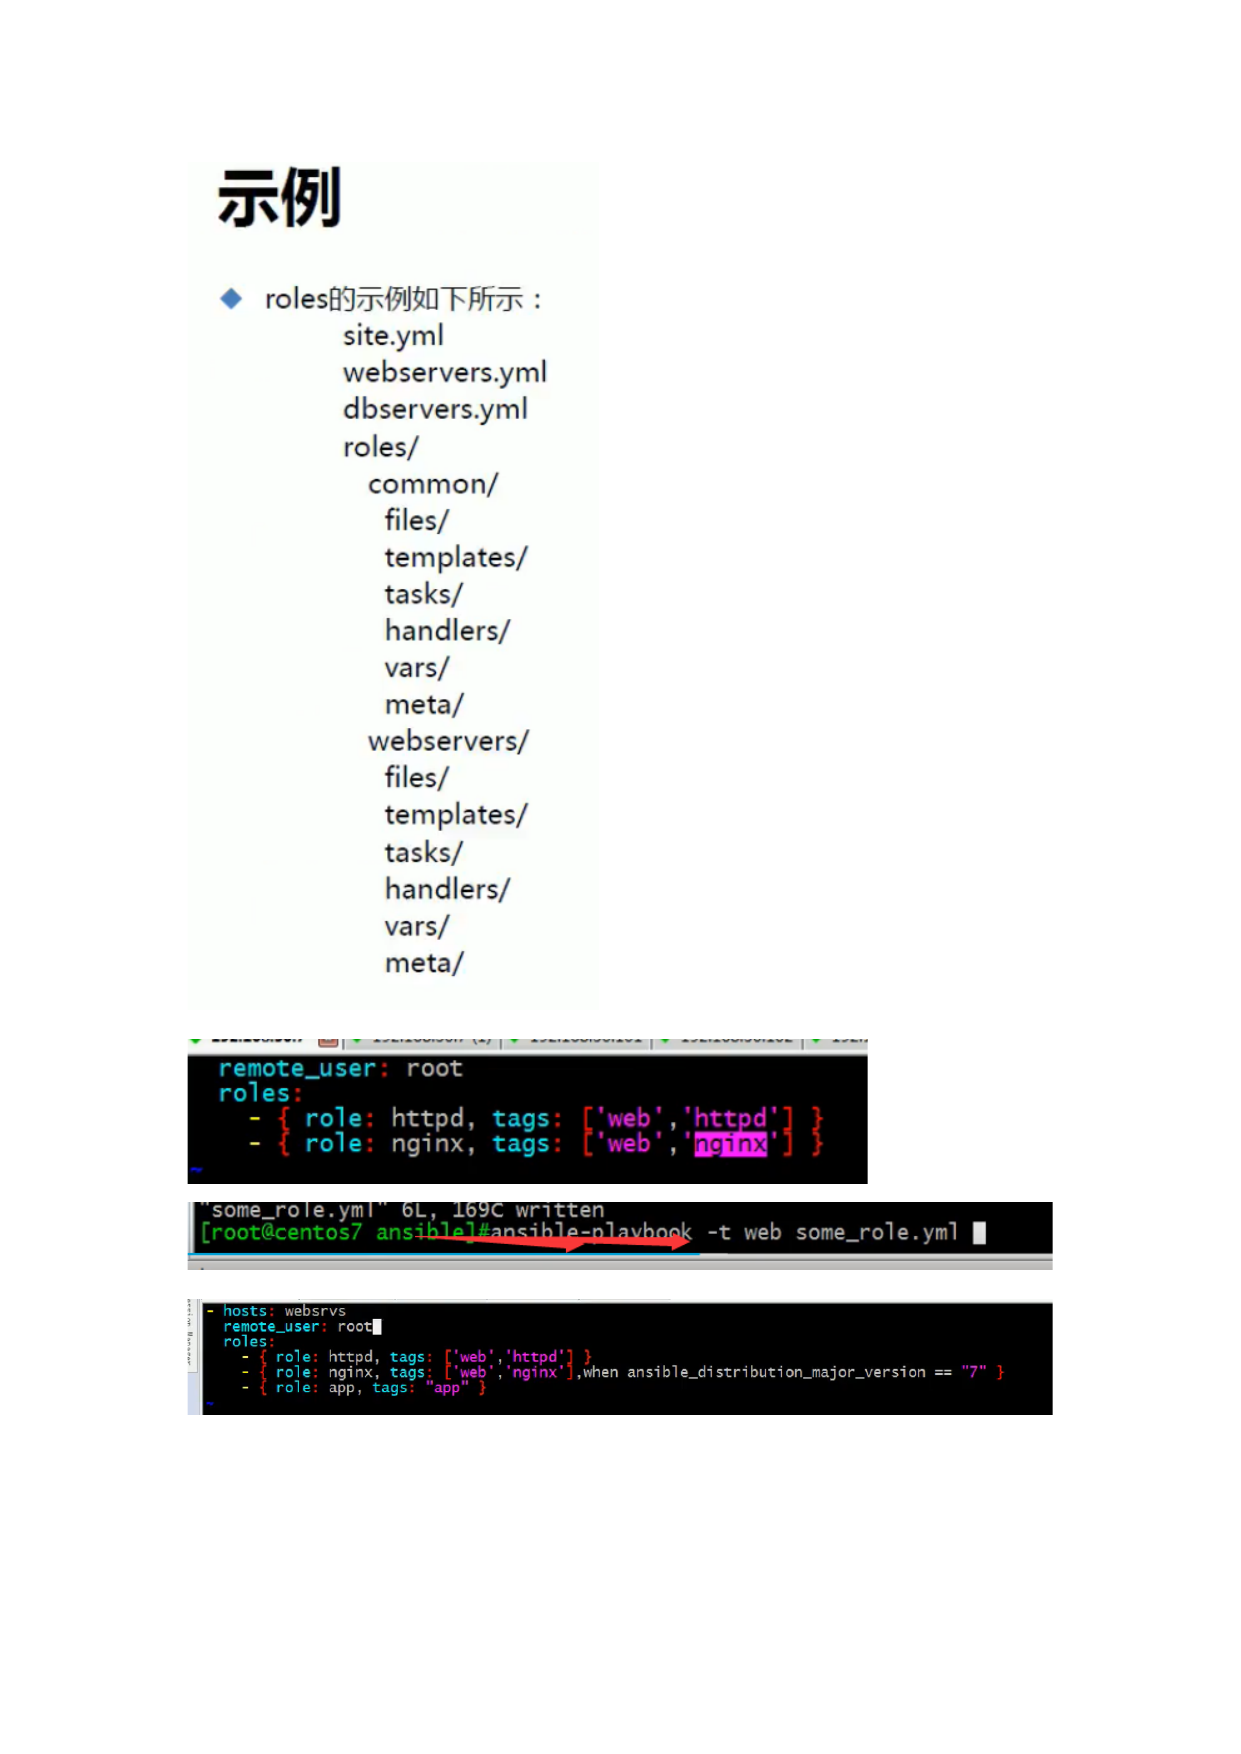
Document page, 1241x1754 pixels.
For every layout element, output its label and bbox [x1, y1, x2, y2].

picture [187, 162, 599, 1010]
picture [187, 1039, 868, 1184]
picture [187, 1299, 1053, 1415]
picture [187, 1202, 1053, 1270]
